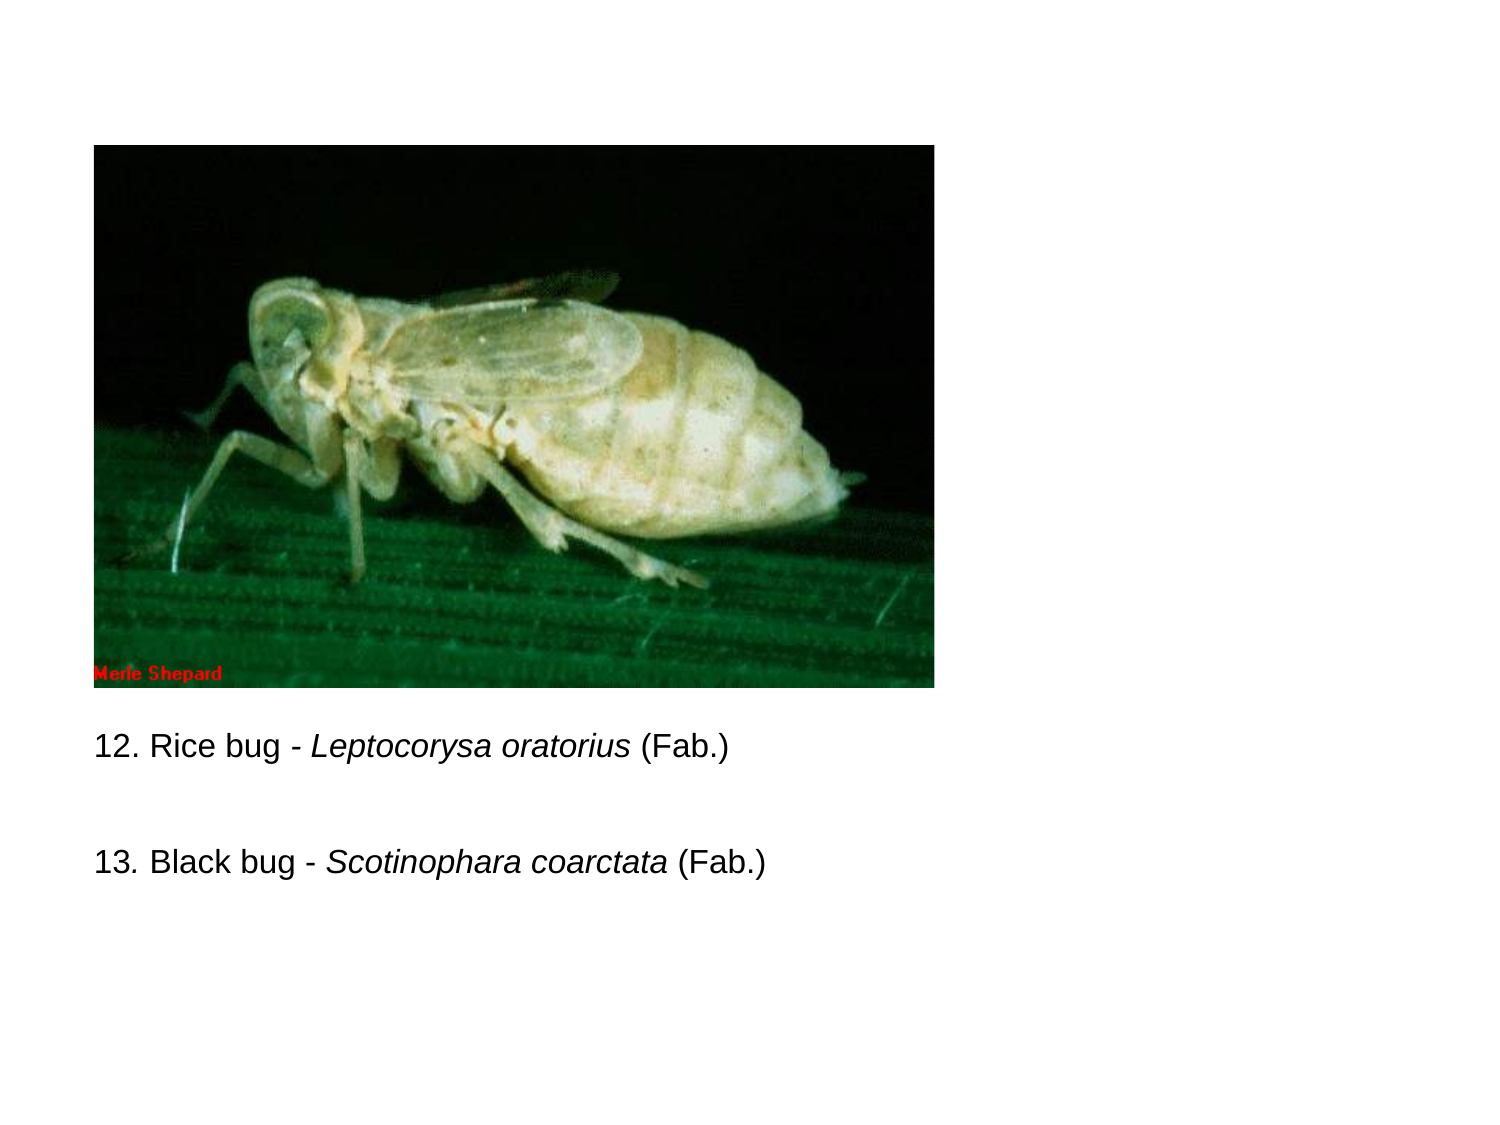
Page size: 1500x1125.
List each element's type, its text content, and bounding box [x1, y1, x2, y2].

picture [93, 145, 935, 688]
text 12. Rice bug - Leptocorysa oratorius (Fab.) [94, 726, 1406, 765]
text 13. Black bug - Scotinophara coarctata (Fab.) [94, 842, 1406, 880]
